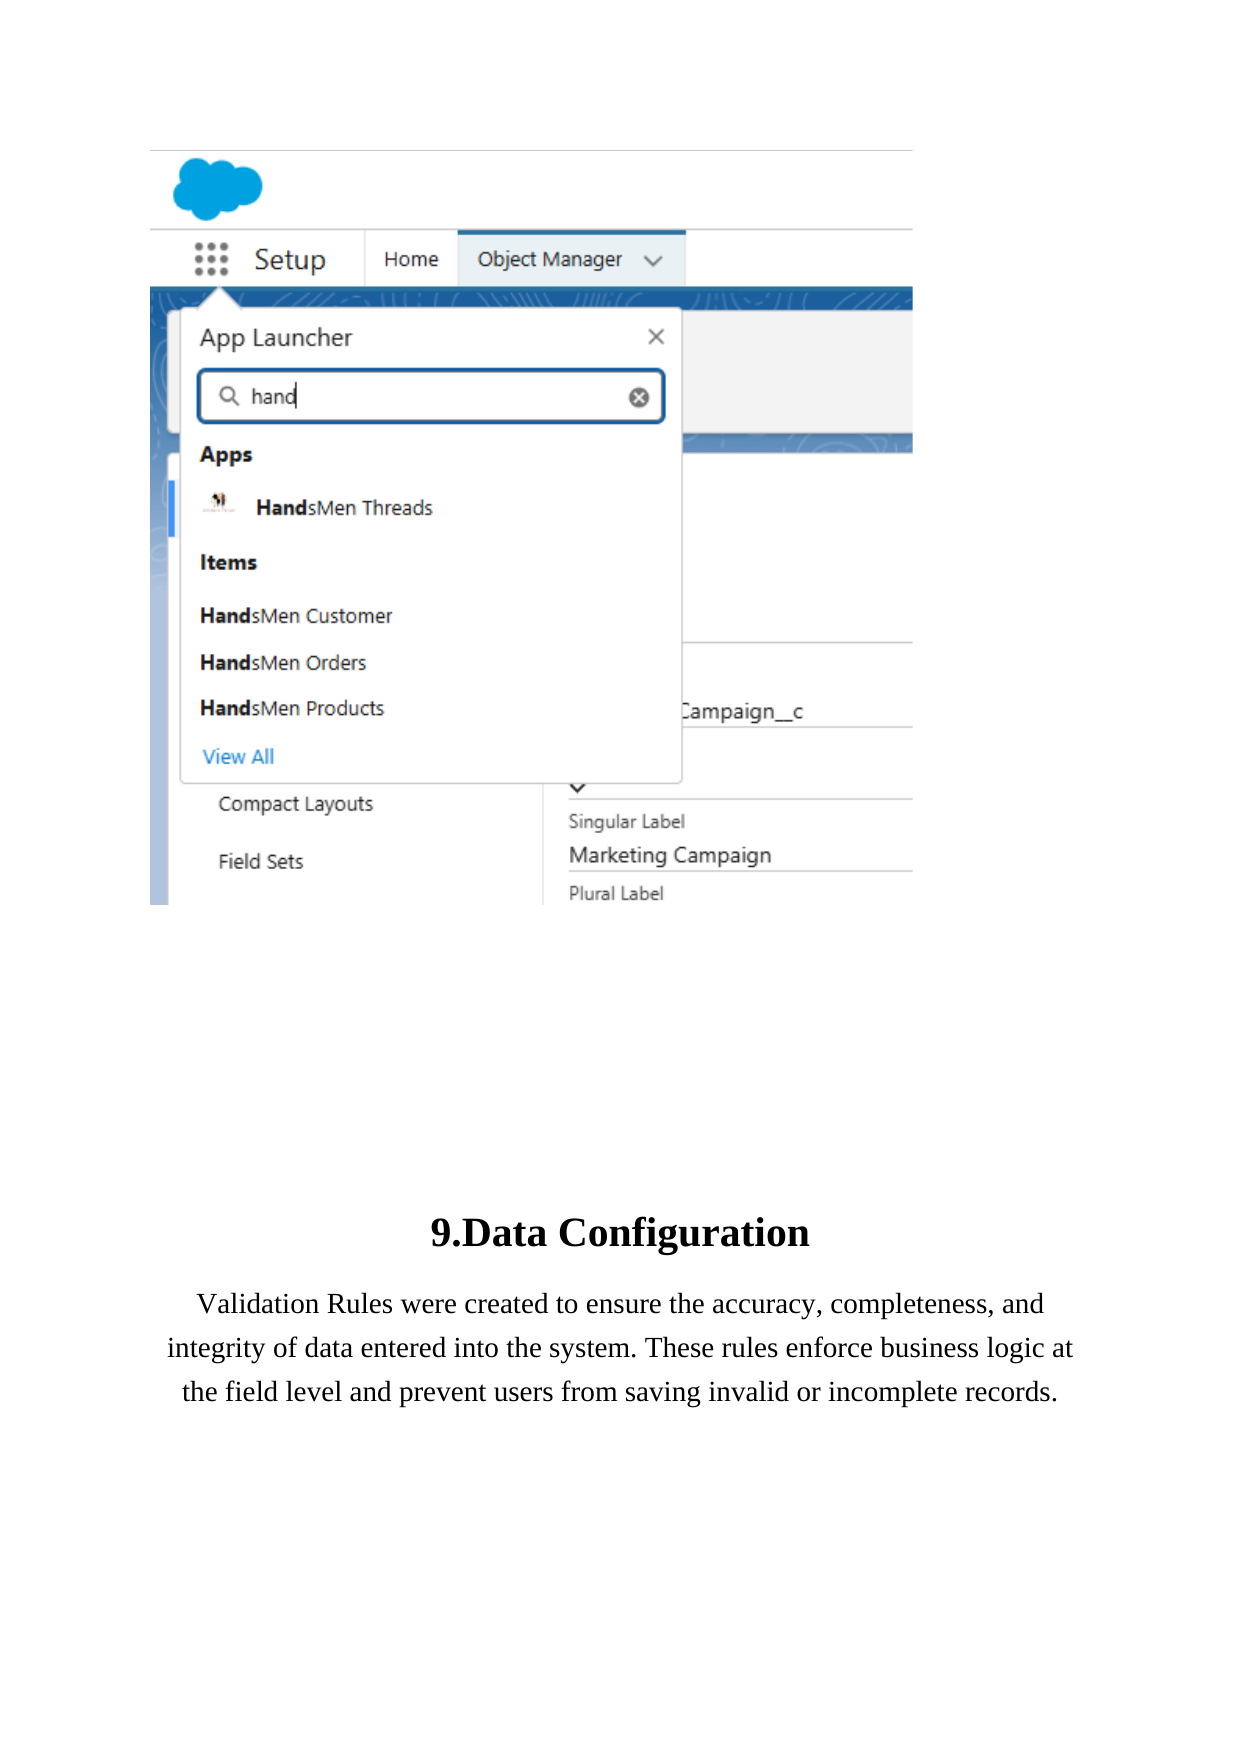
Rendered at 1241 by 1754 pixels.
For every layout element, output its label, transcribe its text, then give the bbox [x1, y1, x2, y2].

text Validation Rules were created to ensure the accuracy, completeness, and integrity of data entered into the system. These rules enforce business logic at the field level and prevent users from saving invalid or incomplete records. [150, 1287, 1090, 1407]
text 9.Data Configuration [150, 1208, 1090, 1256]
picture [150, 150, 913, 905]
